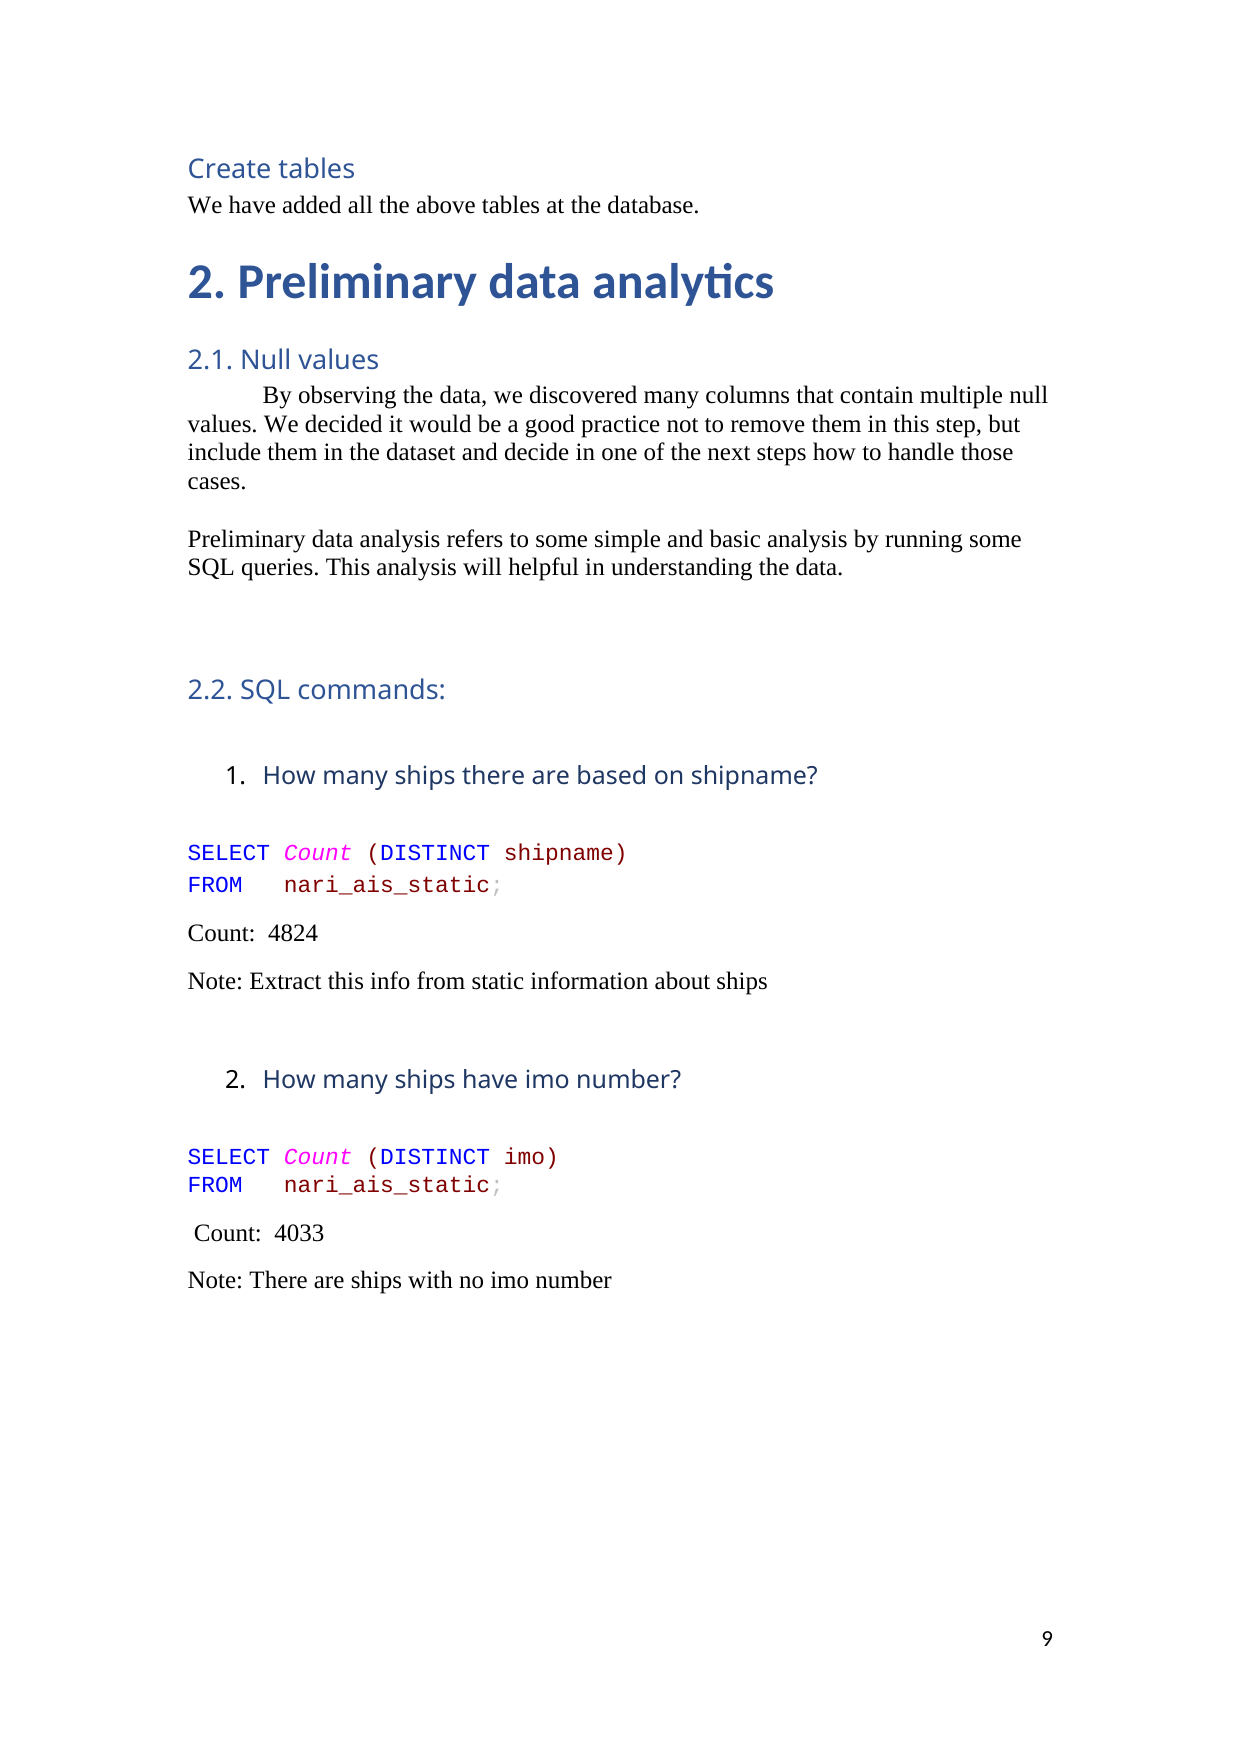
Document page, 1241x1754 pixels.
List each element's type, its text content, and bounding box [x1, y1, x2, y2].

text We have added all the above tables at the database. [187, 190, 1053, 218]
text SELECT Count (DISTINCT shipname) FROM nari_ais_static; [187, 841, 1053, 899]
text Note: There are ships with no imo number [187, 1266, 1053, 1294]
subtitle 2.2. SQL commands: [187, 671, 1053, 708]
subtitle 2. Preliminary data analytics [187, 250, 1053, 311]
subtitle How many ships there are based on shipname? [225, 757, 1053, 791]
text Count: 4033 [187, 1218, 1053, 1247]
text Note: Extract this info from static information about ships [187, 966, 1053, 995]
subtitle Create tables [187, 150, 1053, 187]
text Count: 4824 [187, 918, 1053, 947]
text By observing the data, we discovered many columns that contain multiple null values. We decided it would be a good practice not to remove them in this step, but include them in the dataset and decide in one of the next steps how to handle those cases. [187, 380, 1053, 495]
text Preliminary data analysis refers to some simple and basic analysis by running some SQL queries. This analysis will helpful in understanding the data. [187, 524, 1053, 581]
subtitle 2.1. Null values [187, 340, 1053, 377]
subtitle How many ships have imo number? [225, 1062, 1053, 1096]
text SELECT Count (DISTINCT imo) FROM nari_ais_static; [187, 1145, 1053, 1199]
